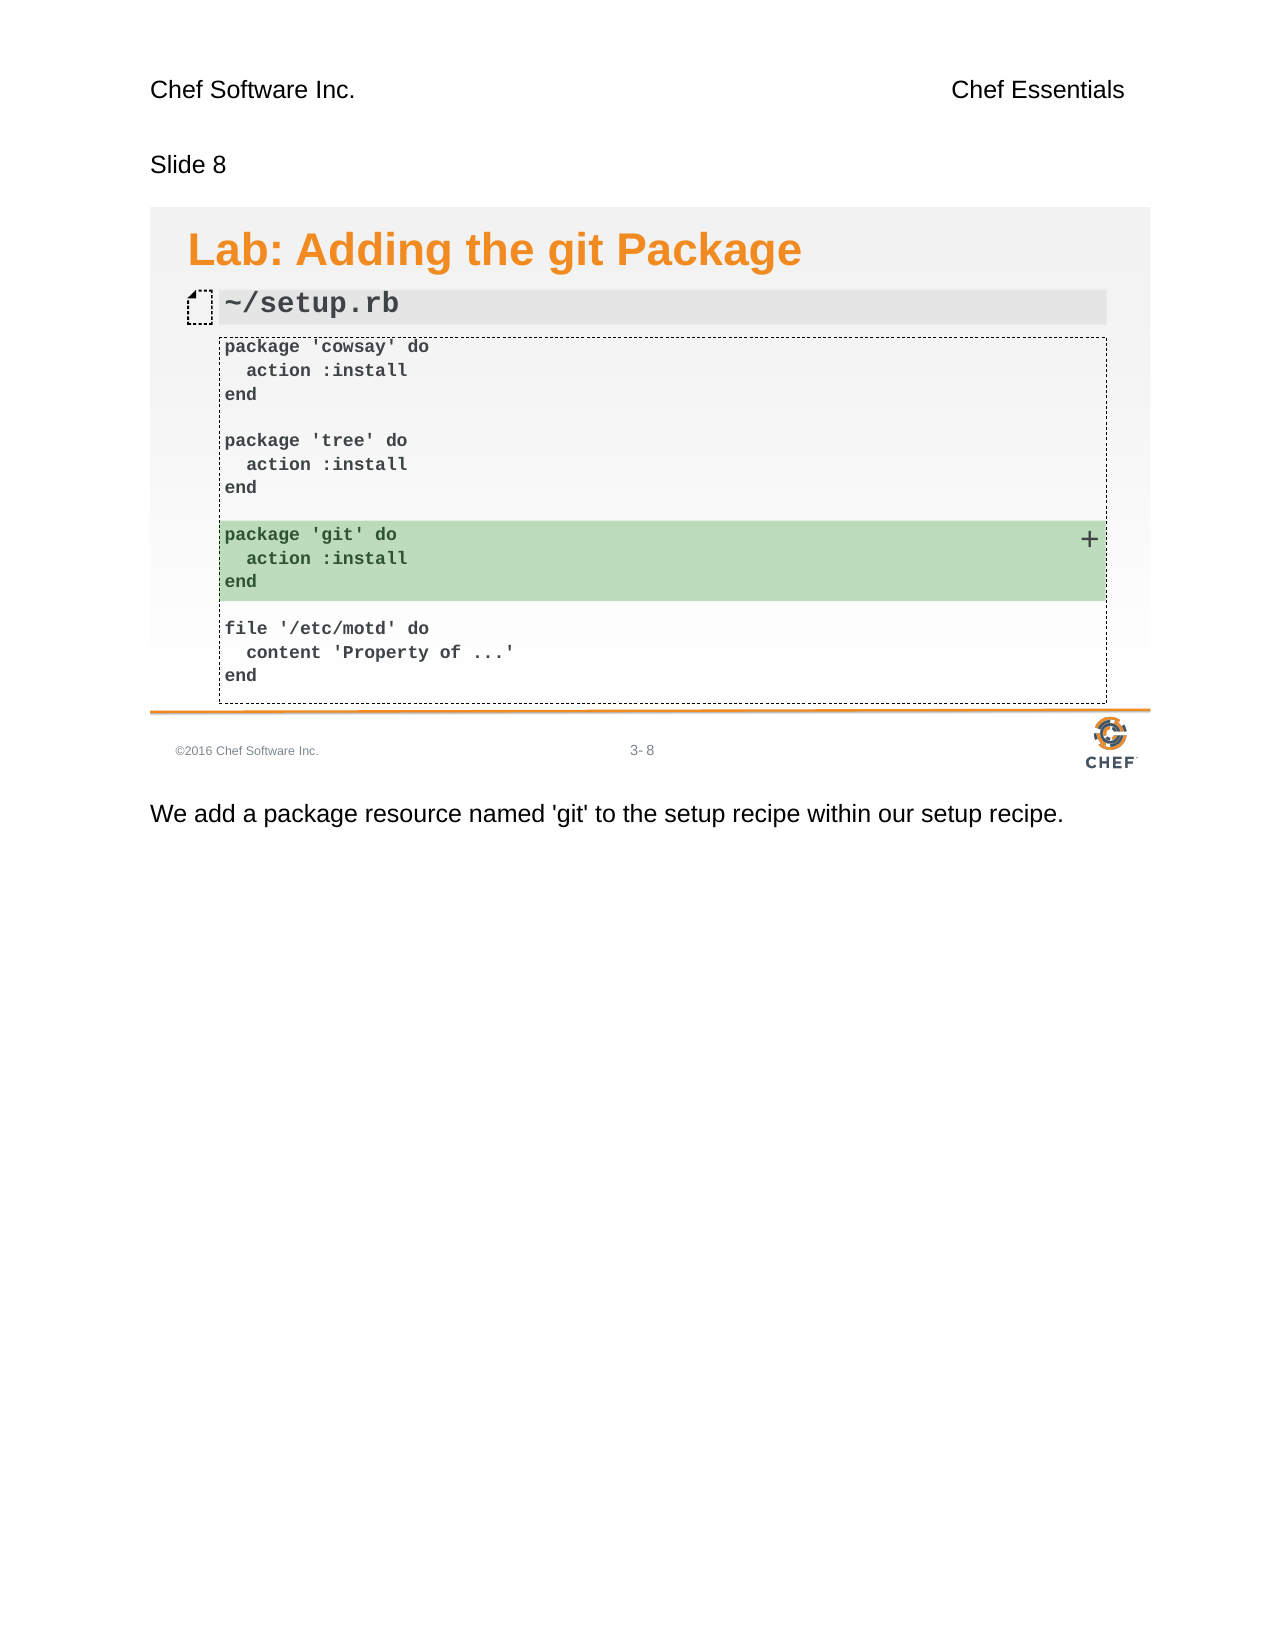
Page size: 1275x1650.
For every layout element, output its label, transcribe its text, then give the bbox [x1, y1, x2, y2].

text We add a package resource named 'git' to the setup recipe within our setup recipe. [150, 798, 1125, 827]
text Slide 8 [150, 150, 1125, 179]
